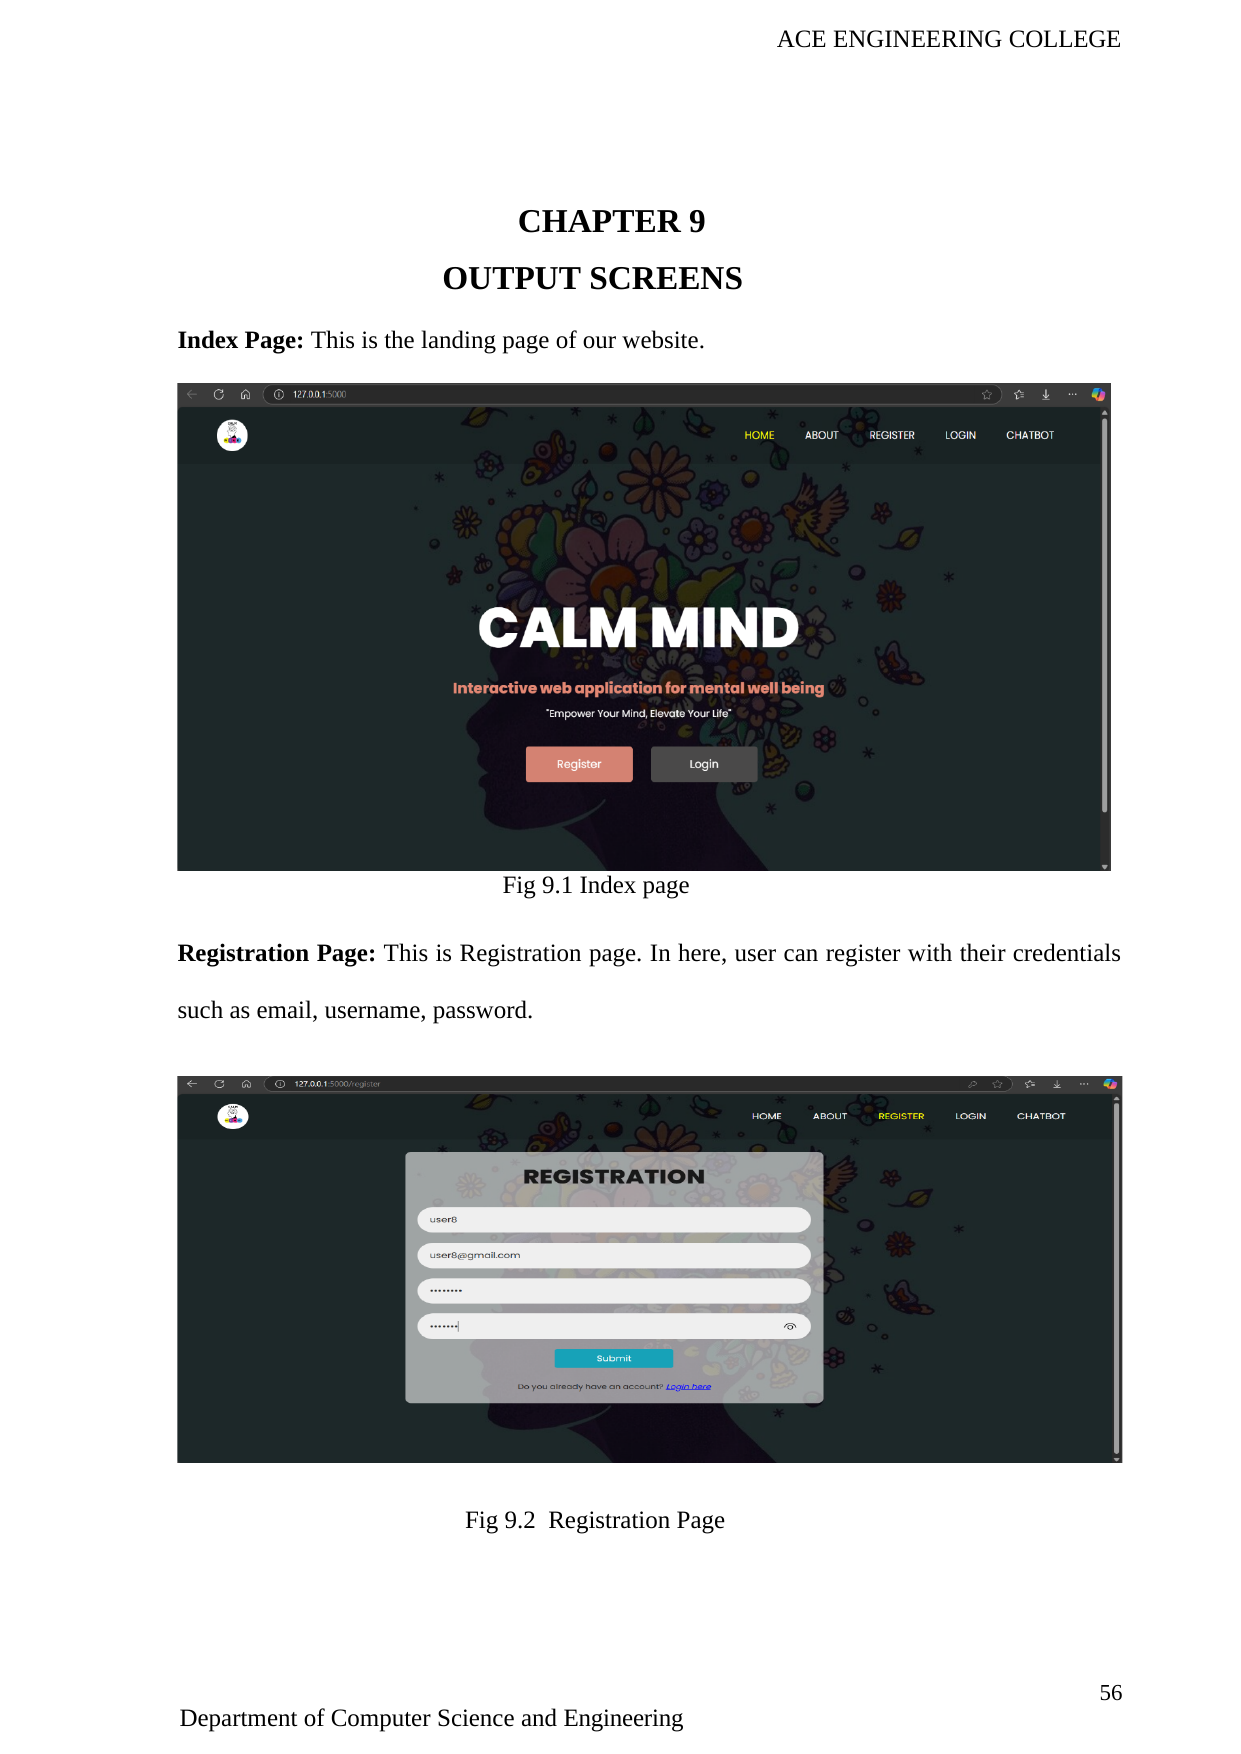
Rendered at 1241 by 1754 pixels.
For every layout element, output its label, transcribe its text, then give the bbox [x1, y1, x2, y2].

text Index Page: This is the landing page of our website. [177, 326, 1122, 354]
subtitle CHAPTER 9 [177, 201, 1047, 239]
picture [177, 1076, 1123, 1463]
text Registration Page: This is Registration page. In here, user can register with their credentials such as email, username, password. [177, 938, 1122, 1024]
subtitle Fig 9.2 Registration Page [177, 1506, 951, 1534]
picture [177, 383, 1111, 871]
text OUTPUT SCREENS [267, 258, 1047, 297]
text Fig 9.1 Index page [177, 871, 1122, 899]
